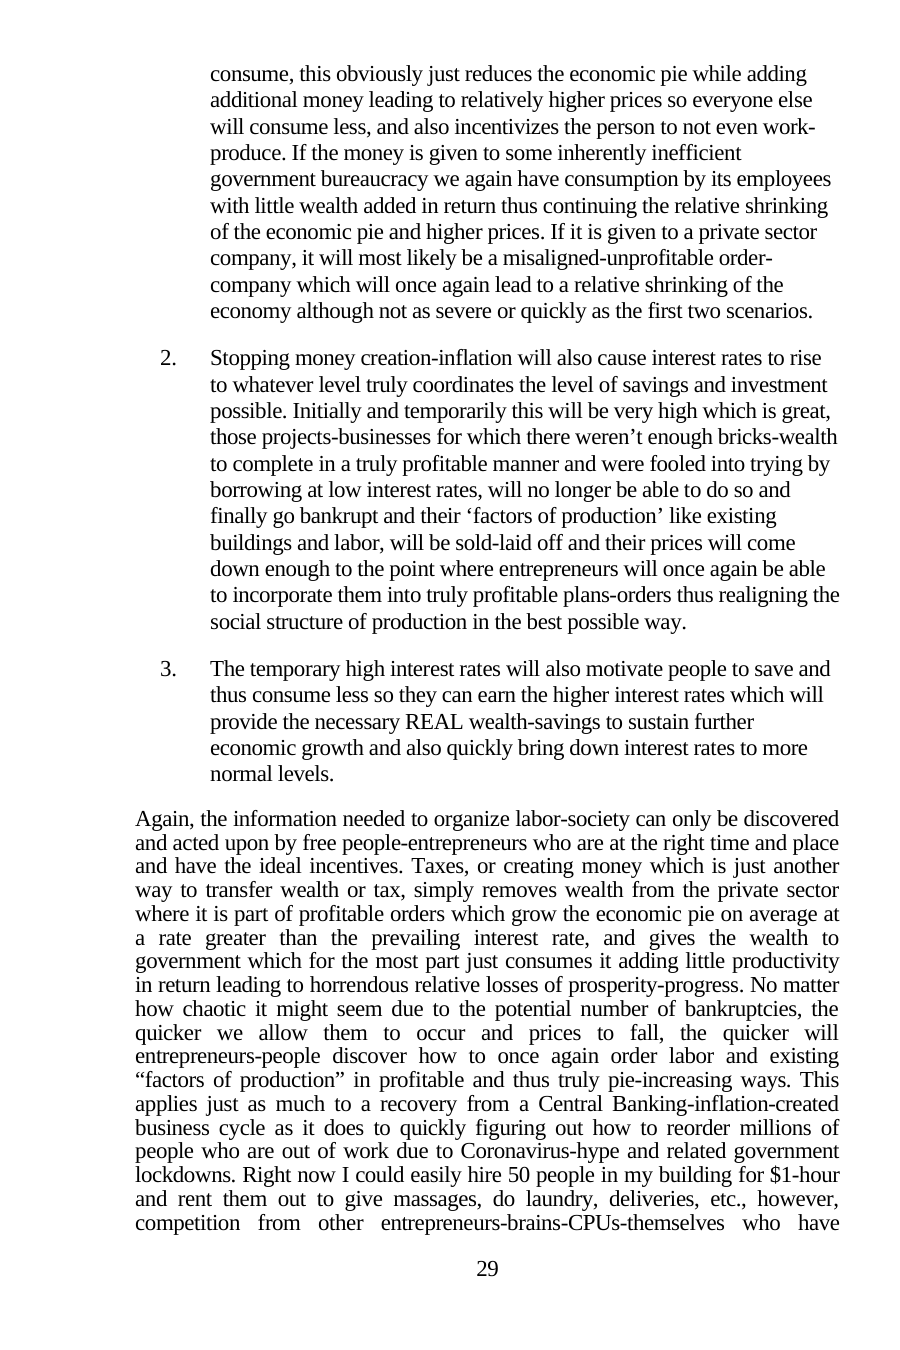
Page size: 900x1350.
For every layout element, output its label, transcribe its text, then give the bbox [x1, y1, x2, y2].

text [135, 808, 840, 1235]
list The temporary high interest rates will also motivate people to save and thus consume less so they can earn the higher interest rates which will provide the necessary REAL wealth-savings to sustain further economic growth and also quickly bring down interest rates to more normal levels. [160, 655, 840, 787]
list Stopping money creation-inflation will also cause interest rates to rise to whatever level truly coordinates the level of savings and investment possible. Initially and temporarily this will be very high which is great, those projects-businesses for which there weren’t enough bricks-wealth to complete in a truly profitable manner and were fooled into trying by borrowing at low interest rates, will no longer be able to do so and finally go bankrupt and their ‘factors of production’ like existing buildings and labor, will be sold-laid off and their prices will come down enough to the point where entrepreneurs will once again be able to incorporate them into truly profitable plans-orders thus realigning the social structure of production in the best possible way. [160, 344, 840, 634]
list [160, 60, 840, 323]
